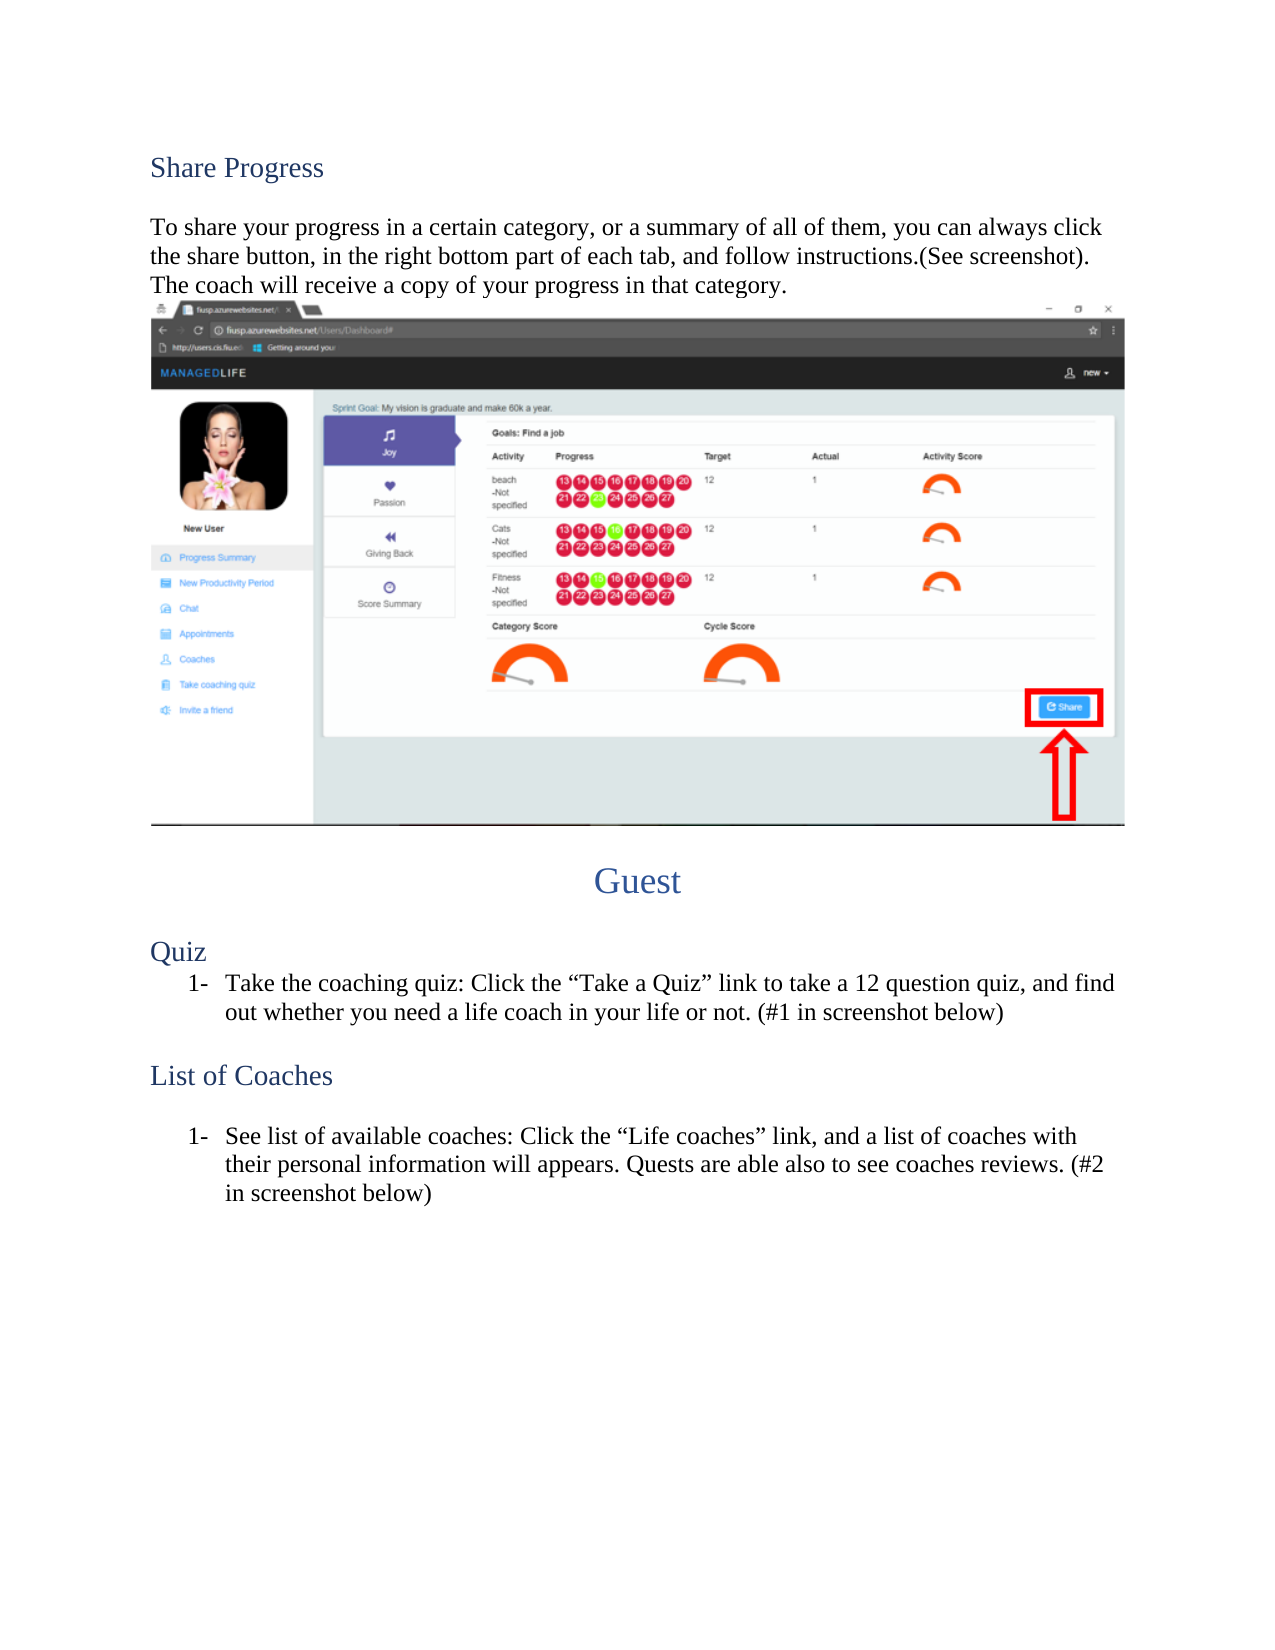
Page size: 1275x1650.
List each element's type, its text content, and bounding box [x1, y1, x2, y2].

picture [150, 298, 1125, 826]
list Take the coaching quiz: Click the “Take a Quiz” link to take a 12 question quiz, and find out whether you need a life coach in your life or not. (#1 in screenshot below) [187, 968, 1125, 1026]
list See list of available coaches: Click the “Life coaches” link, and a list of coaches with their personal information will appears. Quests are able also to see coaches reviews. (#2 in screenshot below) [187, 1121, 1125, 1207]
subtitle Share Progress [150, 150, 1125, 183]
subtitle Guest [150, 858, 1125, 902]
text To share your progress in a certain category, or a summary of all of them, you can always click the share button, in the right bottom part of each tab, and follow instructions.(See screenshot). The coach will receive a copy of your progress in that category. [150, 212, 1125, 298]
subtitle List of Coaches [150, 1058, 1125, 1092]
subtitle Quiz [150, 934, 1125, 968]
